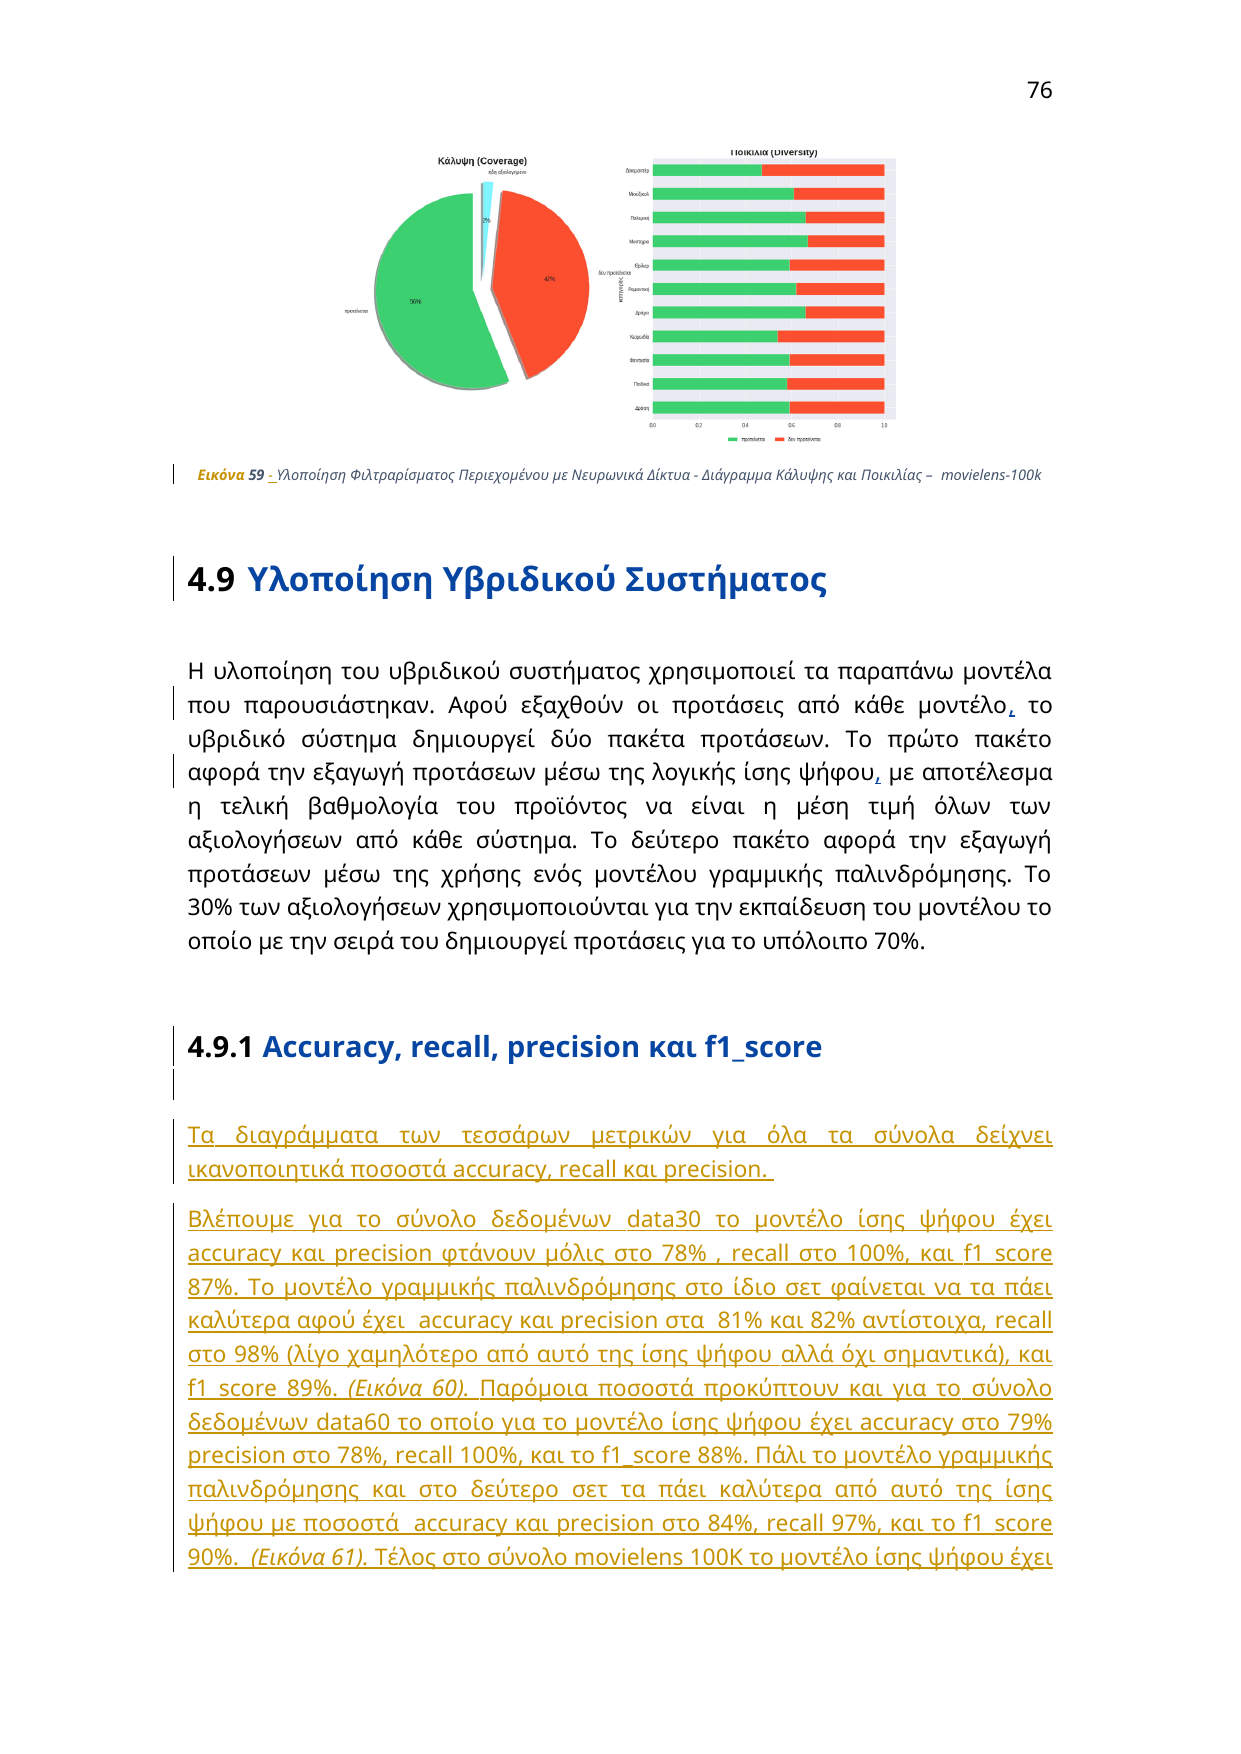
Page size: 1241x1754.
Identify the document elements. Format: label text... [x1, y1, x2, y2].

picture [343, 150, 897, 446]
subtitle Υλοποίηση Υβριδικού Συστήματος [187, 556, 1053, 601]
text Η υλοποίηση του υβριδικού συστήματος χρησιμοποιεί τα παραπάνω μοντέλα που παρουσιάστηκαν. Αφού εξαχθούν οι προτάσεις από κάθε μοντέλο το υβριδικό σύστημα δημιουργεί δύο πακέτα προτάσεων. Το πρώτο πακέτο αφορά την εξαγωγή προτάσεων μέσω της λογικής ίσης ψήφου με αποτέλεσμα η τελική βαθμολογία του προϊόντος να είναι η μέση τιμή όλων των αξιολογήσεων από κάθε σύστημα. Το δεύτερο πακέτο αφορά την εξαγωγή προτάσεων μέσω της χρήσης ενός μοντέλου γραμμικής παλινδρόμησης. Το 30% των αξιολογήσεων χρησιμοποιούνται για την εκπαίδευση του μοντέλου το οποίο με την σειρά του δημιουργεί προτάσεις για το υπόλοιπο 70%. [187, 655, 1053, 956]
text Εικόνα Υλοποίηση Φιλτραρίσματος Περιεχομένου με Νευρωνικά Δίκτυα - Διάγραμμα Κάλυψης και Ποικιλίας – movielens-100k [187, 464, 1053, 484]
subtitle Accuracy, recall, precision και f1_score [187, 1026, 1053, 1066]
